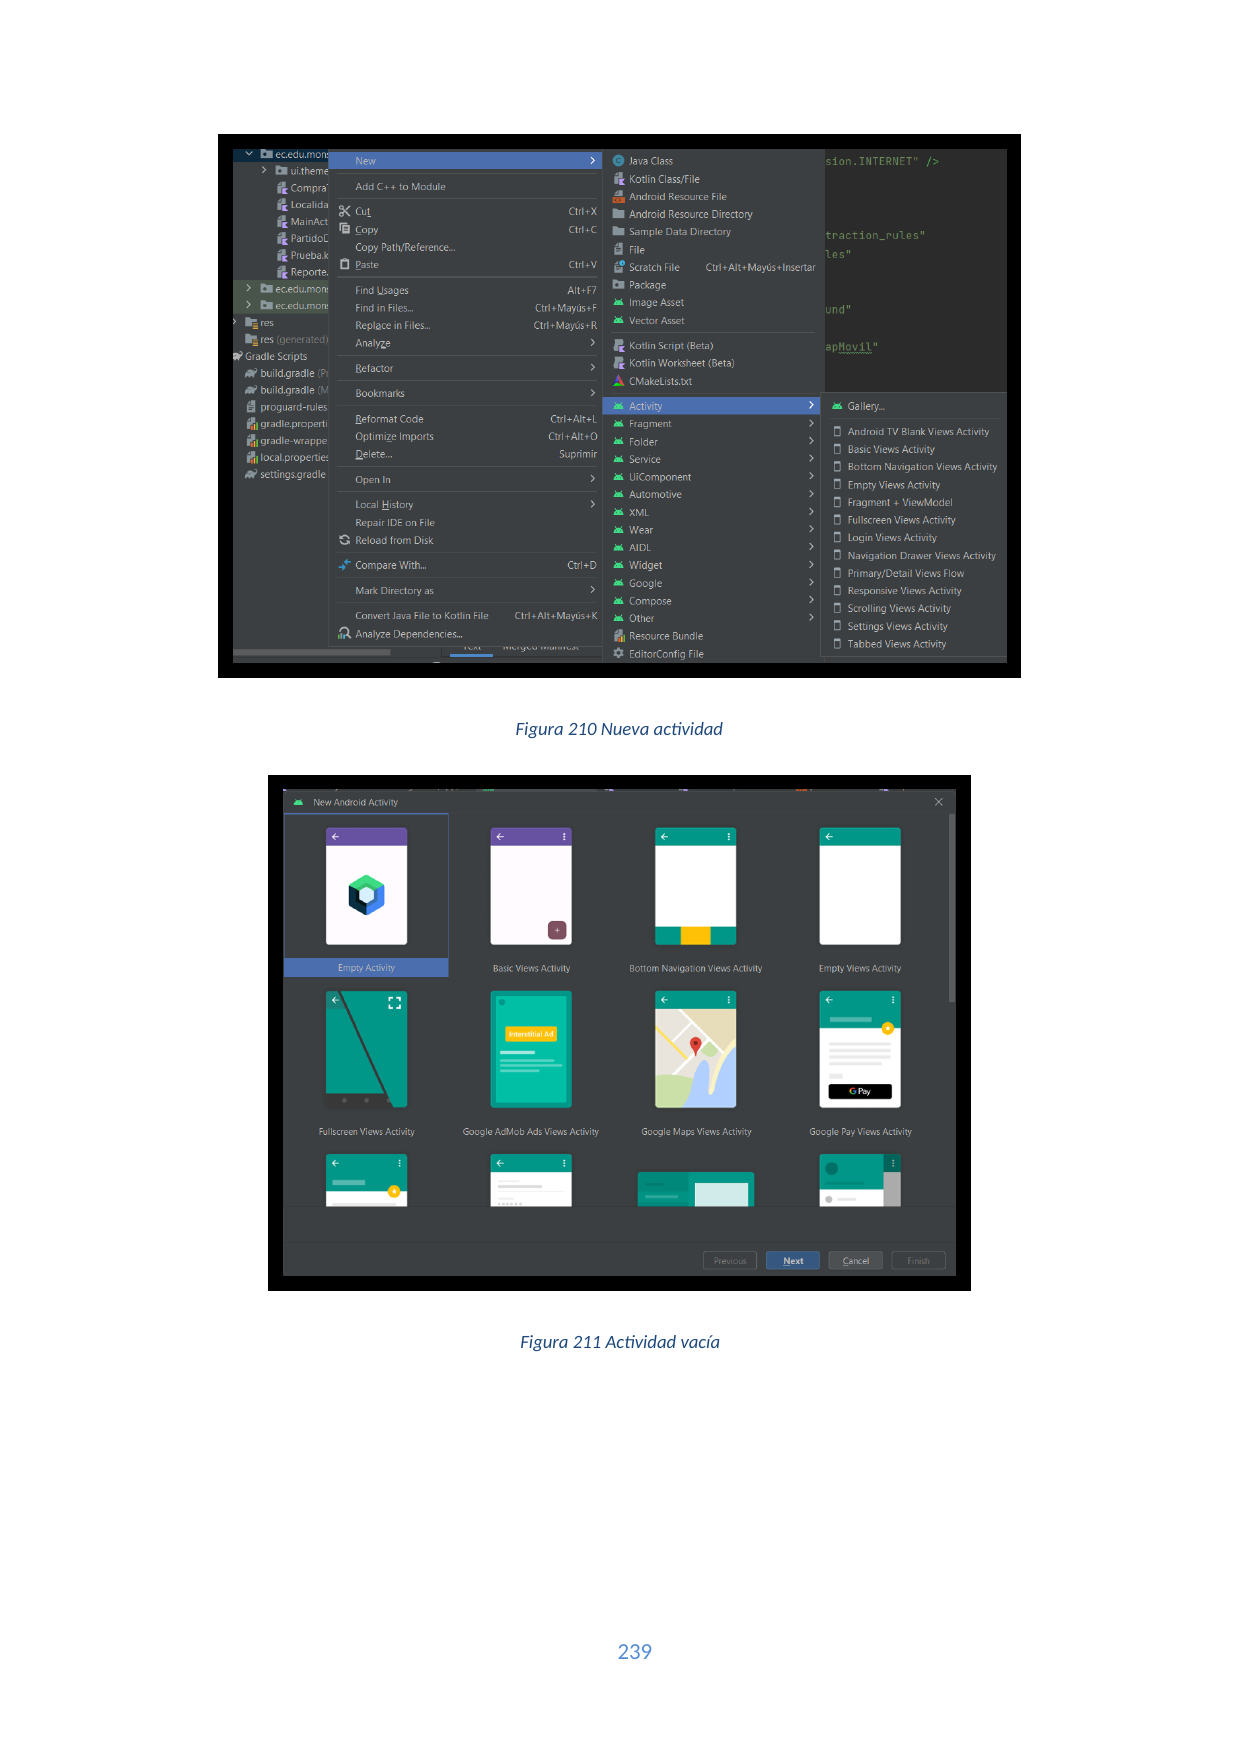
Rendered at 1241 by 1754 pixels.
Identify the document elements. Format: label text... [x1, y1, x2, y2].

picture [283, 789, 956, 1276]
text Figura 210 Nueva actividad [177, 717, 1063, 740]
picture [233, 149, 1007, 663]
text Figura 211 Actividad vacía [177, 1330, 1063, 1353]
